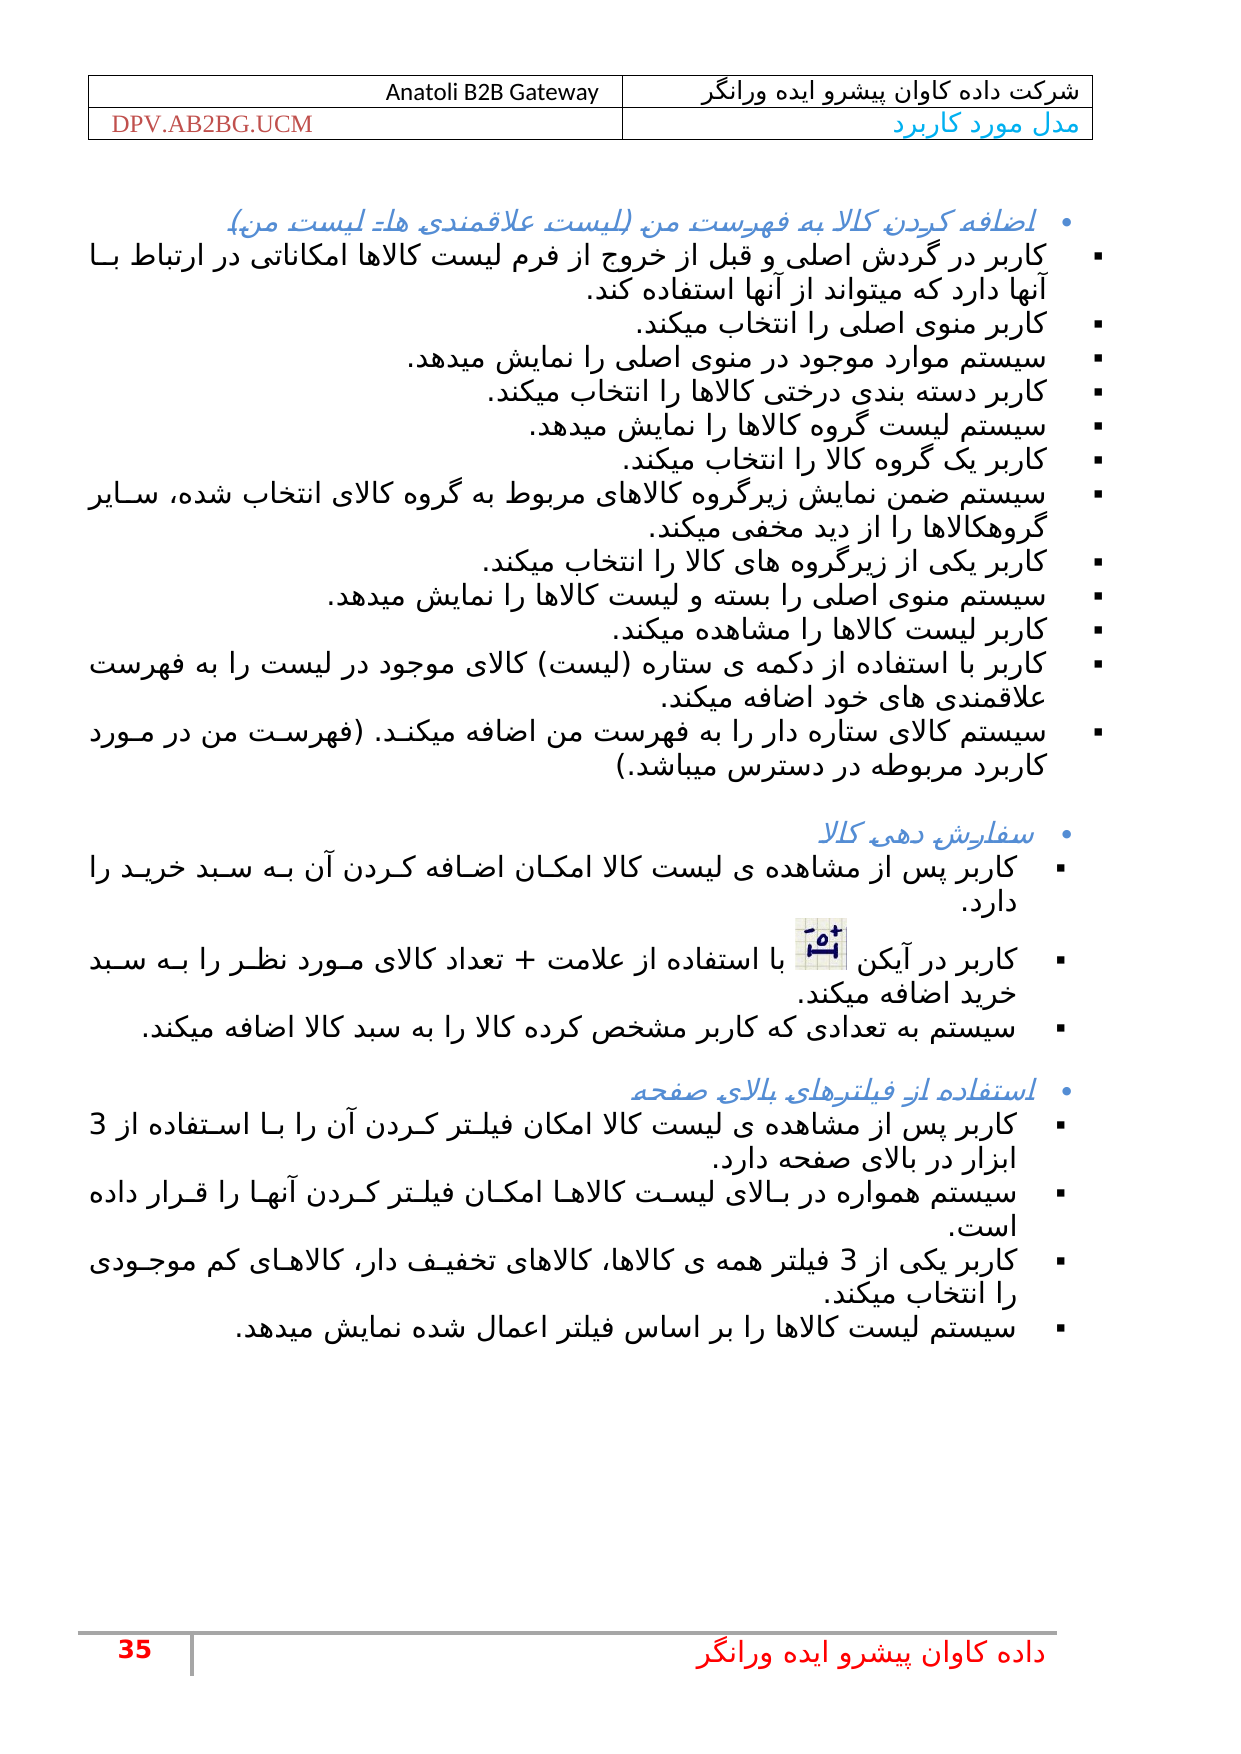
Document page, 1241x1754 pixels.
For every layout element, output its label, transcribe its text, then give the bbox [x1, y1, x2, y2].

subtitle اضافه کردن کالا به فهرست من (لیست علاقمندی ها- لیست من) [89, 205, 1063, 239]
list کاربر با استفاده از دکمه ی ستاره (لیست) کالای موجود در لیست را به فهرست علاقمندی های خود اضافه میکند. [89, 646, 1092, 714]
list کاربر یکی از زیرگروه های کالا را انتخاب میکند. [89, 544, 1092, 578]
list کاربر لیست کالاها را مشاهده میکند. [89, 612, 1092, 646]
list کاربر در آیکن با استفاده از علامت + تعداد کالای مورد نظر را به سبد خرید اضافه میکند. [89, 918, 1055, 1010]
list سیستم لیست گروه کالاها را نمایش میدهد. [89, 408, 1092, 442]
list کاربر یکی از 3 فیلتر همه ی کالاها، کالاهای تخفیف دار، کالاهای کم موجودی را انتخاب میکند. [89, 1243, 1055, 1311]
list كاربر منوی اصلی را انتخاب میکند. [89, 307, 1092, 341]
subtitle استفاده از فیلترهای بالای صفحه [89, 1073, 1063, 1107]
list كاربر پس از مشاهده ی لیست کالا امکان فیلتر کردن آن را با استفاده از 3 ابزار در بالای صفحه دارد. [89, 1107, 1055, 1175]
picture [795, 918, 847, 970]
list سیستم همواره در بالای لیست کالاها امکان فیلتر کردن آنها را قرار داده است. [89, 1175, 1055, 1243]
list كاربر پس از مشاهده ی لیست کالا امکان اضافه کردن آن به سبد خرید را دارد. [89, 850, 1055, 918]
list سیستم موارد موجود در منوی اصلی را نمایش میدهد. [89, 341, 1092, 374]
list کاربر در گردش اصلی و قبل از خروج از فرم لیست کالاها امکاناتی در ارتباط با آنها دارد که میتواند از آنها استفاده کند. [89, 239, 1092, 307]
list سیستم منوی اصلی را بسته و لیست کالاها را نمایش میدهد. [89, 578, 1092, 612]
list کاربر دسته بندی درختی کالاها را انتخاب میکند. [89, 374, 1092, 408]
list سیستم لیست کالاها را بر اساس فیلتر اعمال شده نمایش میدهد. [89, 1311, 1055, 1345]
subtitle سفارش دهی کالا [89, 816, 1063, 850]
list کاربر یک گروه کالا را انتخاب میکند. [89, 442, 1092, 476]
list سیستم ضمن نمایش زیرگروه کالاهای مربوط به گروه کالای انتخاب شده، سایر گروهکالاها را از دید مخفی میکند. [89, 476, 1092, 544]
list سیستم به تعدادی که کاربر مشخص کرده کالا را به سبد کالا اضافه میکند. [89, 1010, 1055, 1044]
list سیستم کالای ستاره دار را به فهرست من اضافه میکند. (فهرست من در مورد کاربرد مربوطه در دسترس میباشد.) [89, 714, 1092, 782]
